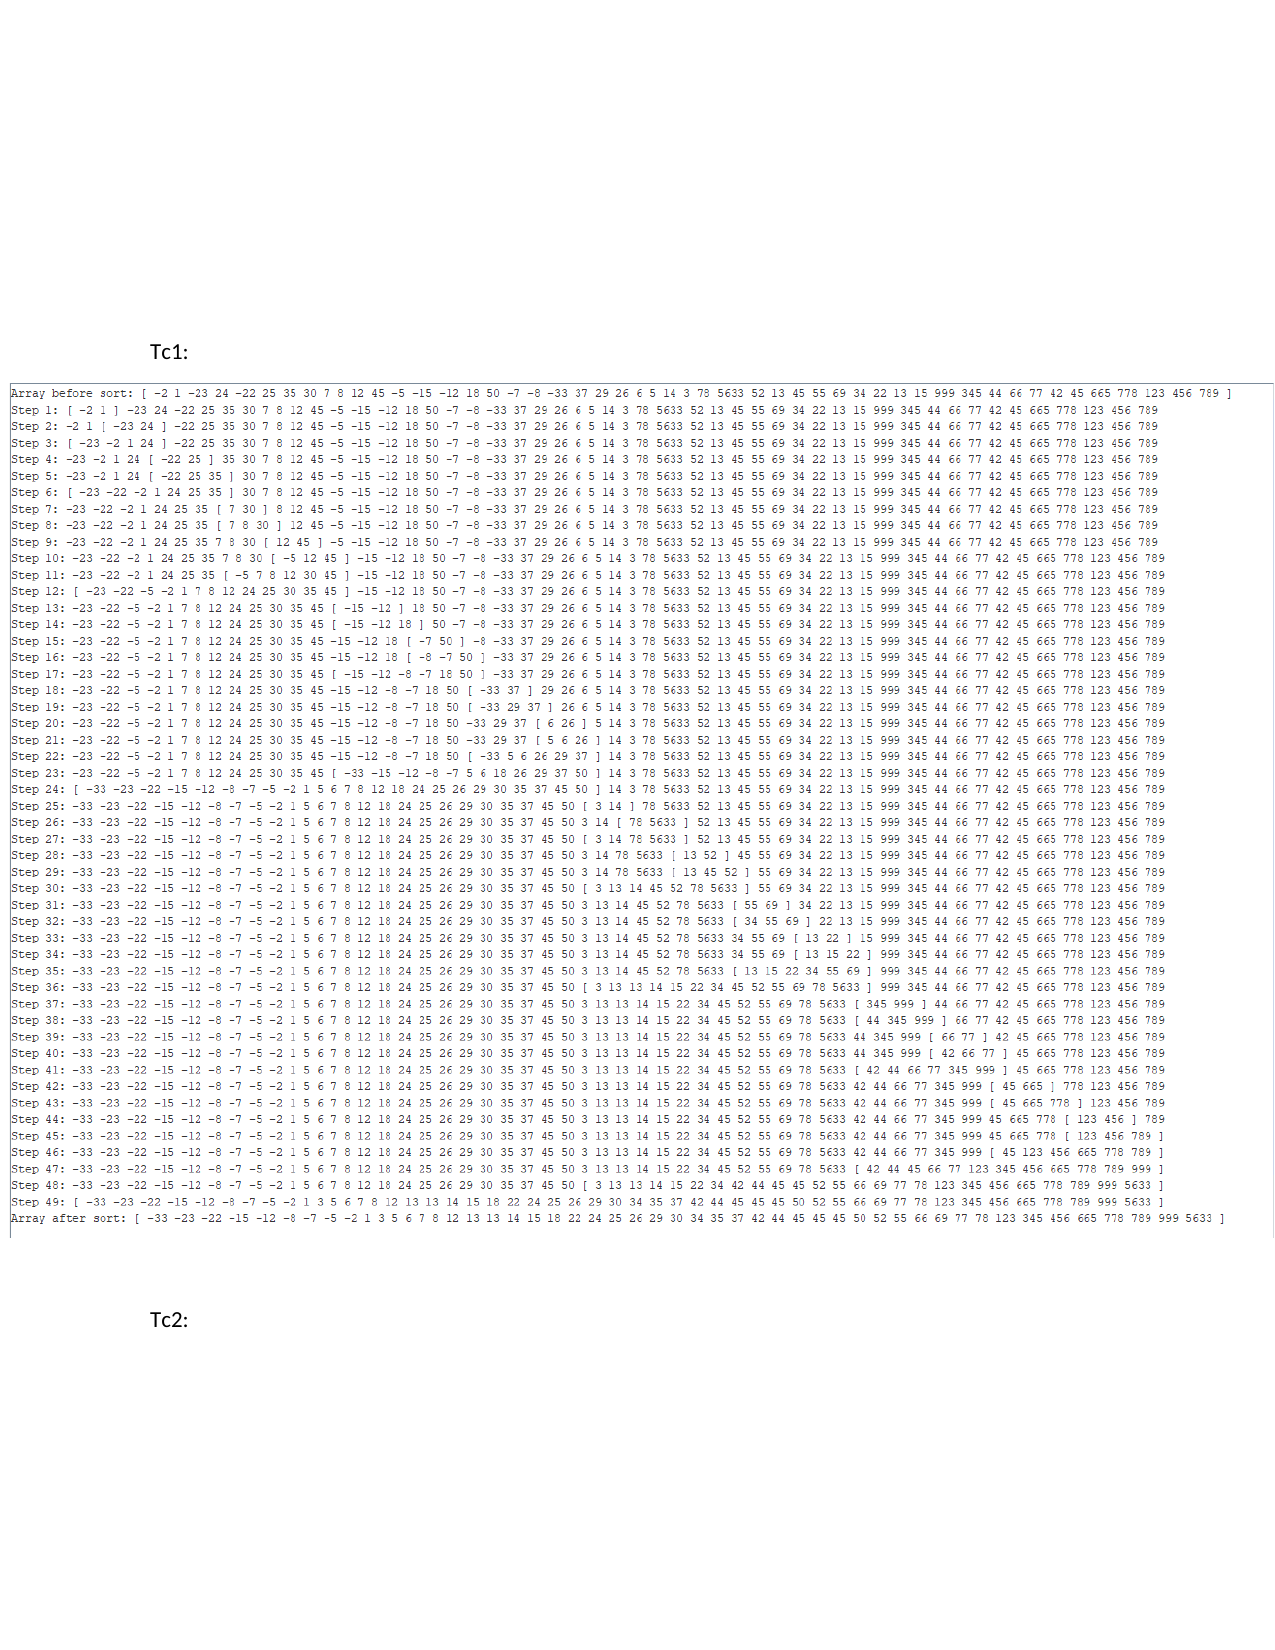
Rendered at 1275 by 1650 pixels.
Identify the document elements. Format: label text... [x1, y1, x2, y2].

picture [9, 383, 1274, 1238]
text Tc2: [150, 1306, 1125, 1333]
text Tc1: [150, 337, 1125, 366]
